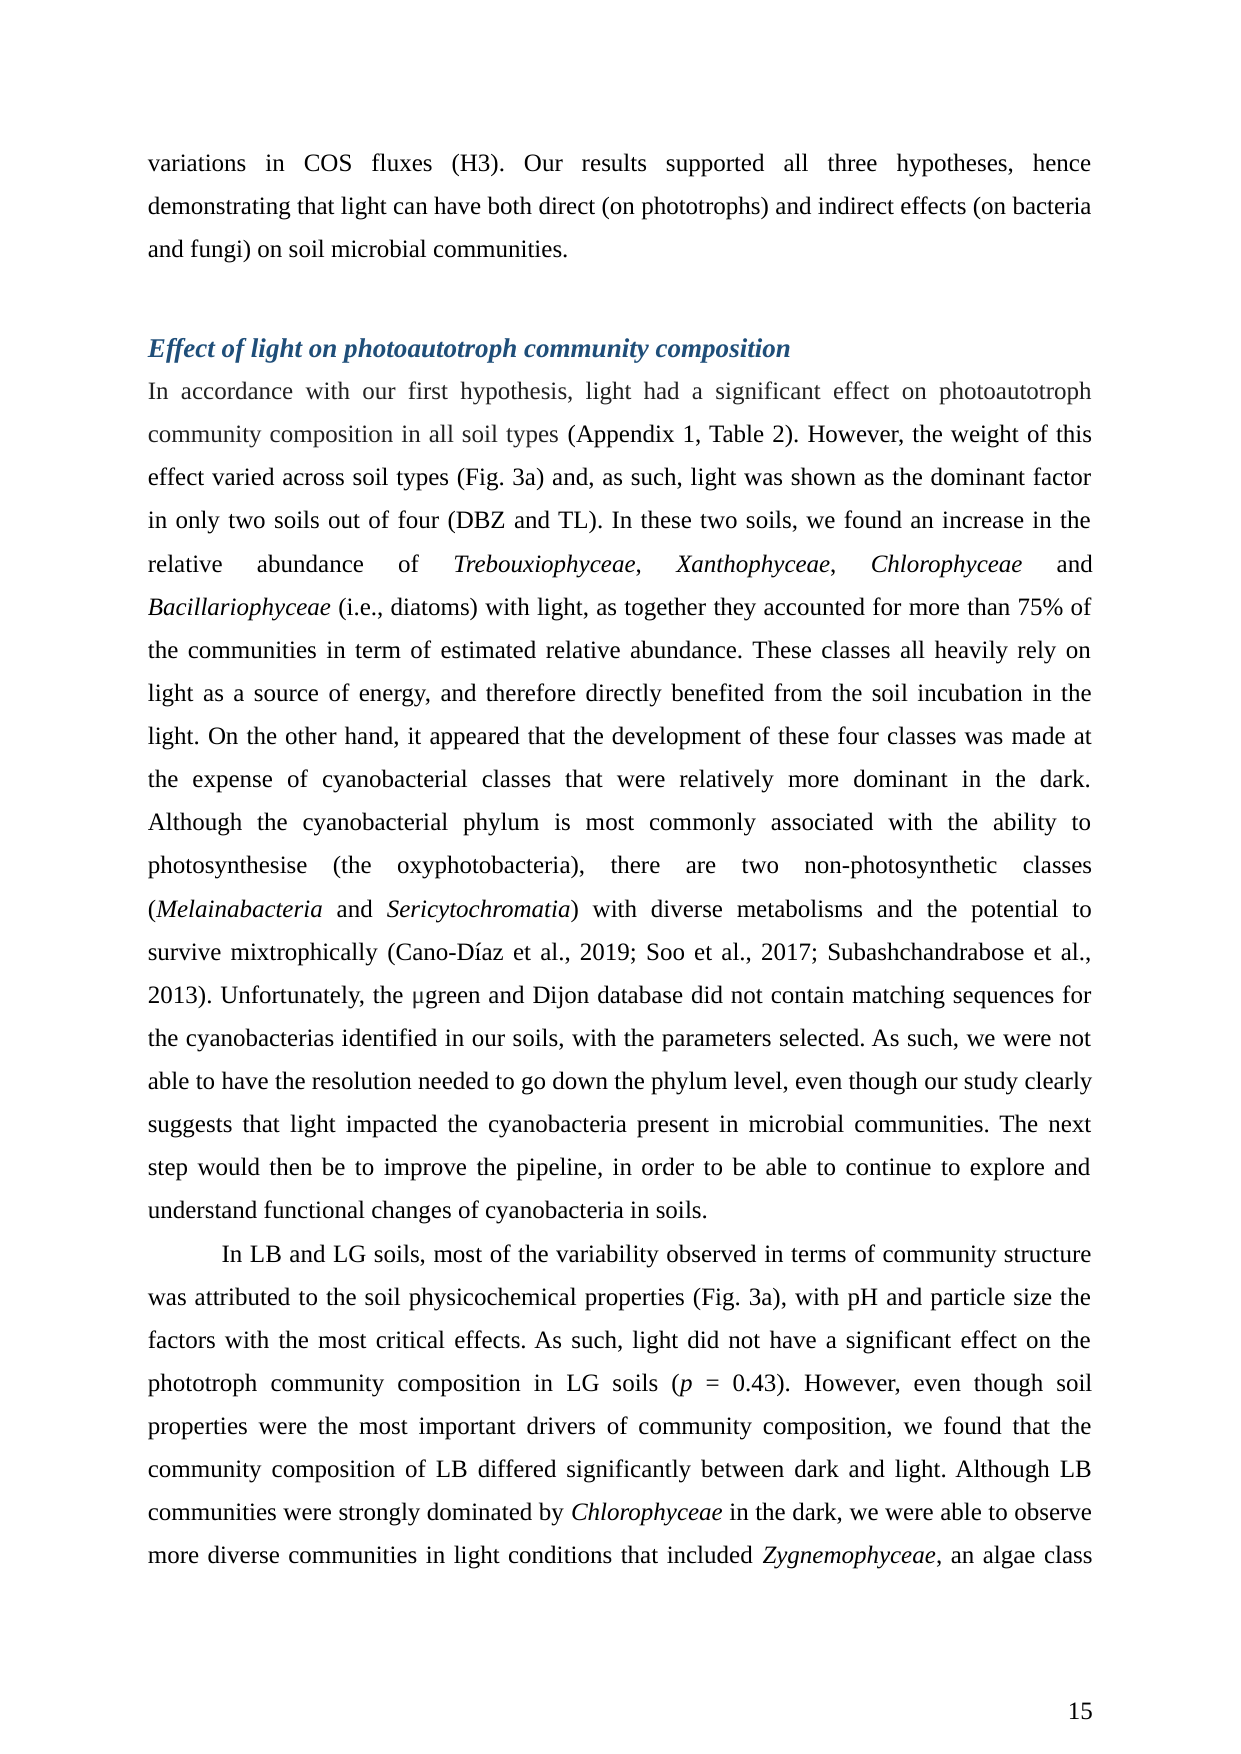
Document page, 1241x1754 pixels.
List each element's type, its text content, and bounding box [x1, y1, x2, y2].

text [148, 148, 1093, 263]
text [148, 1239, 1093, 1569]
text In accordance with our first hypothesis, light had a significant effect on photoautotroph community composition in all soil types (Appendix 1, Table 2). However, the weight of this effect varied across soil types (Fig. 3a) and, as such, light was shown as the dominant factor in only two soils out of four (DBZ and TL). In these two soils, we found an increase in the relative abundance of Trebouxiophyceae, Xanthophyceae, Chlorophyceae and Bacillariophyceae (i.e., diatoms) with light, as together they accounted for more than 75% of the communities in term of estimated relative abundance. These classes all heavily rely on light as a source of energy, and therefore directly benefited from the soil incubation in the light. On the other hand, it appeared that the development of these four classes was made at the expense of cyanobacterial classes that were relatively more dominant in the dark. Although the cyanobacterial phylum is most commonly associated with the ability to photosynthesise (the oxyphotobacteria), there are two non-photosynthetic classes (Melainabacteria and Sericytochromatia) with diverse metabolisms and the potential to survive mixtrophically (Cano-Díaz et al., 2019; Soo et al., 2017; Subashchandrabose et al., 2013). Unfortunately, the μgreen and Dijon database did not contain matching sequences for the cyanobacterias identified in our soils, with the parameters selected. As such, we were not able to have the resolution needed to go down the phylum level, even though our study clearly suggests that light impacted the cyanobacteria present in microbial communities. The next step would then be to improve the pipeline, in order to be able to continue to explore and understand functional changes of cyanobacteria in soils. [148, 376, 1093, 1224]
subtitle Effect of light on photoautotroph community composition [148, 333, 1093, 364]
